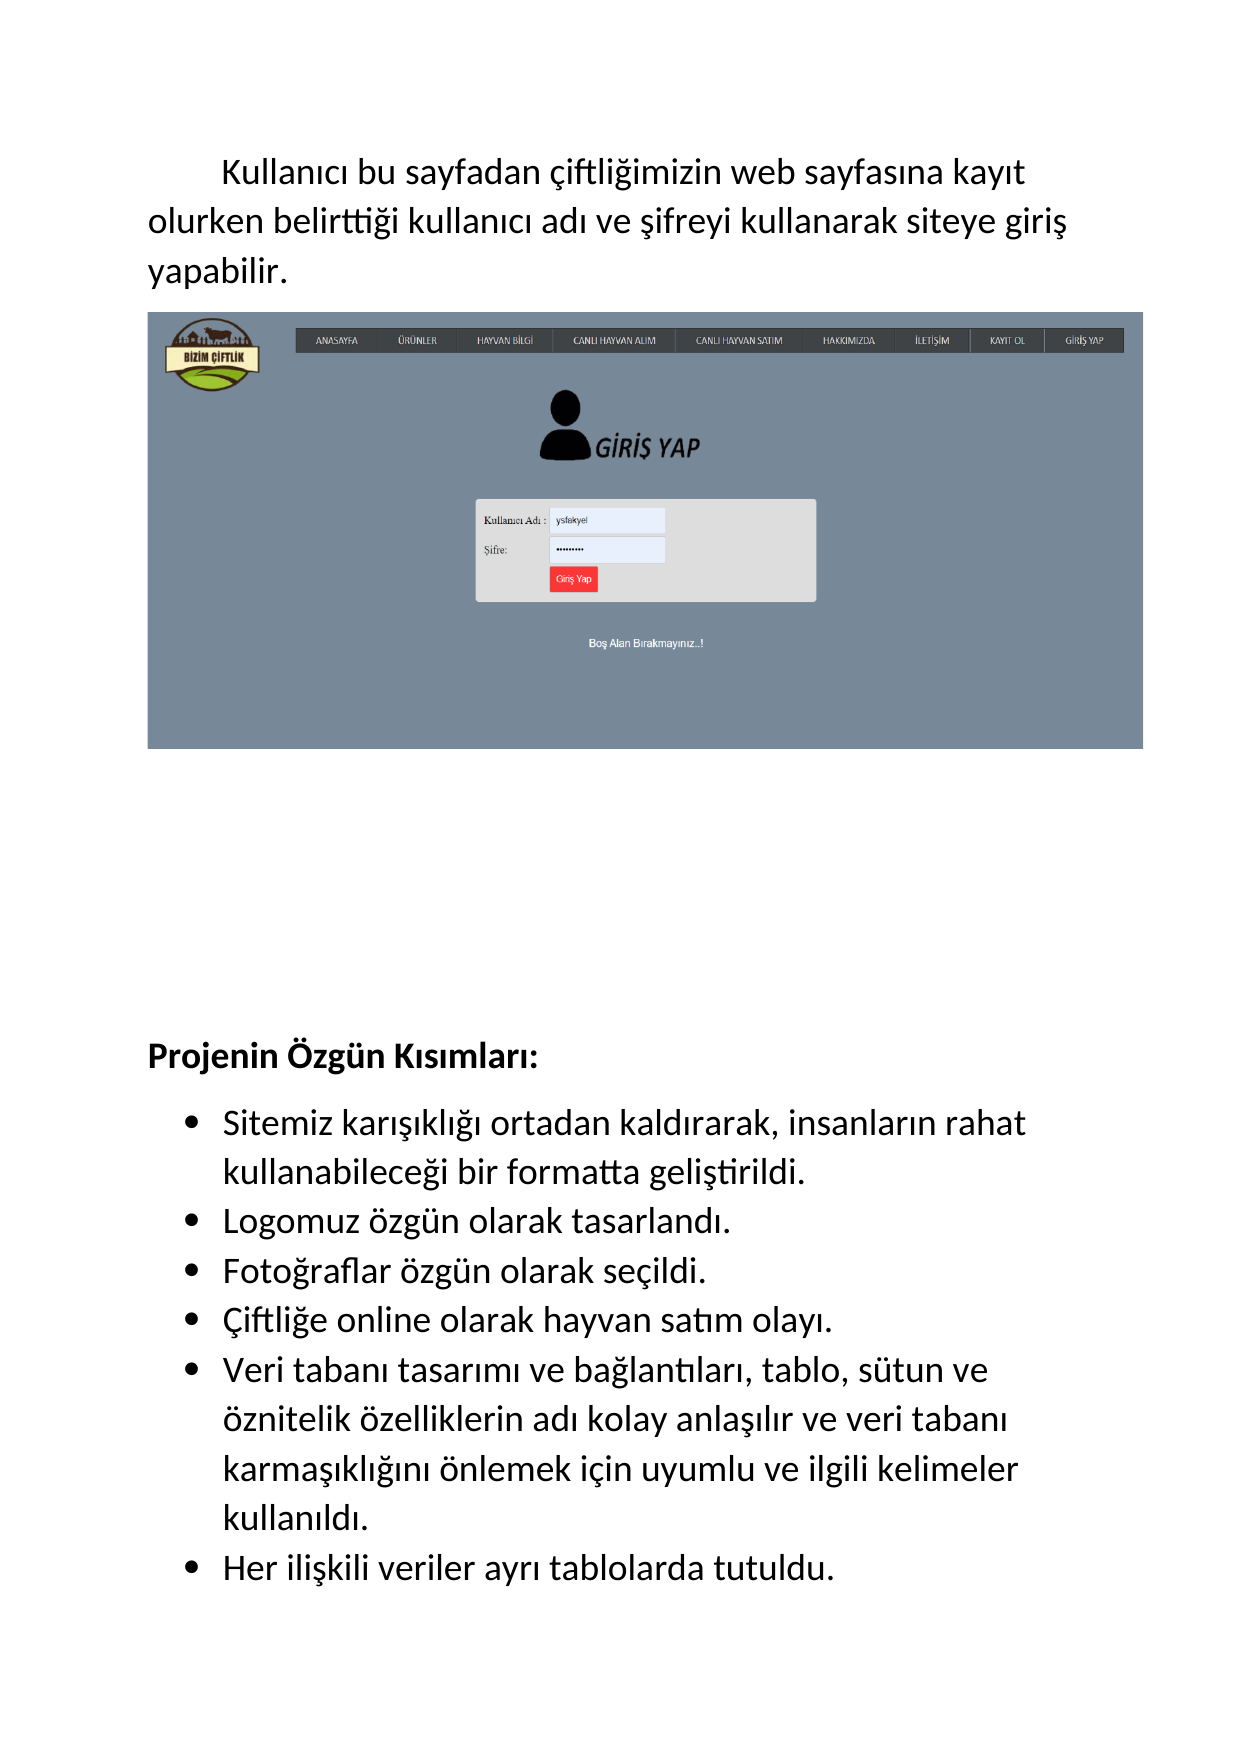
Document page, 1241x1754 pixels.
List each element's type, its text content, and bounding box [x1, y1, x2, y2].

list Veri tabanı tasarımı ve bağlantıları, tablo, sütun ve öznitelik özelliklerin adı kolay anlaşılır ve veri tabanı karmaşıklığını önlemek için uyumlu ve ilgili kelimeler kullanıldı. [185, 1346, 1093, 1540]
list Logomuz özgün olarak tasarlandı. [185, 1197, 1093, 1243]
text Projenin Özgün Kısımları: [148, 1032, 1093, 1078]
list Fotoğraflar özgün olarak seçildi. [185, 1247, 1093, 1293]
text Kullanıcı bu sayfadan çiftliğimizin web sayfasına kayıt olurken belirttiği kullanıcı adı ve şifreyi kullanarak siteye giriş yapabilir. [148, 148, 1093, 292]
picture [147, 312, 1144, 749]
list Sitemiz karışıklığı ortadan kaldırarak, insanların rahat kullanabileceği bir formatta geliştirildi. [185, 1098, 1093, 1194]
list Her ilişkili veriler ayrı tablolarda tutuldu. [185, 1544, 1093, 1589]
list Çiftliğe online olarak hayvan satım olayı. [185, 1296, 1093, 1342]
